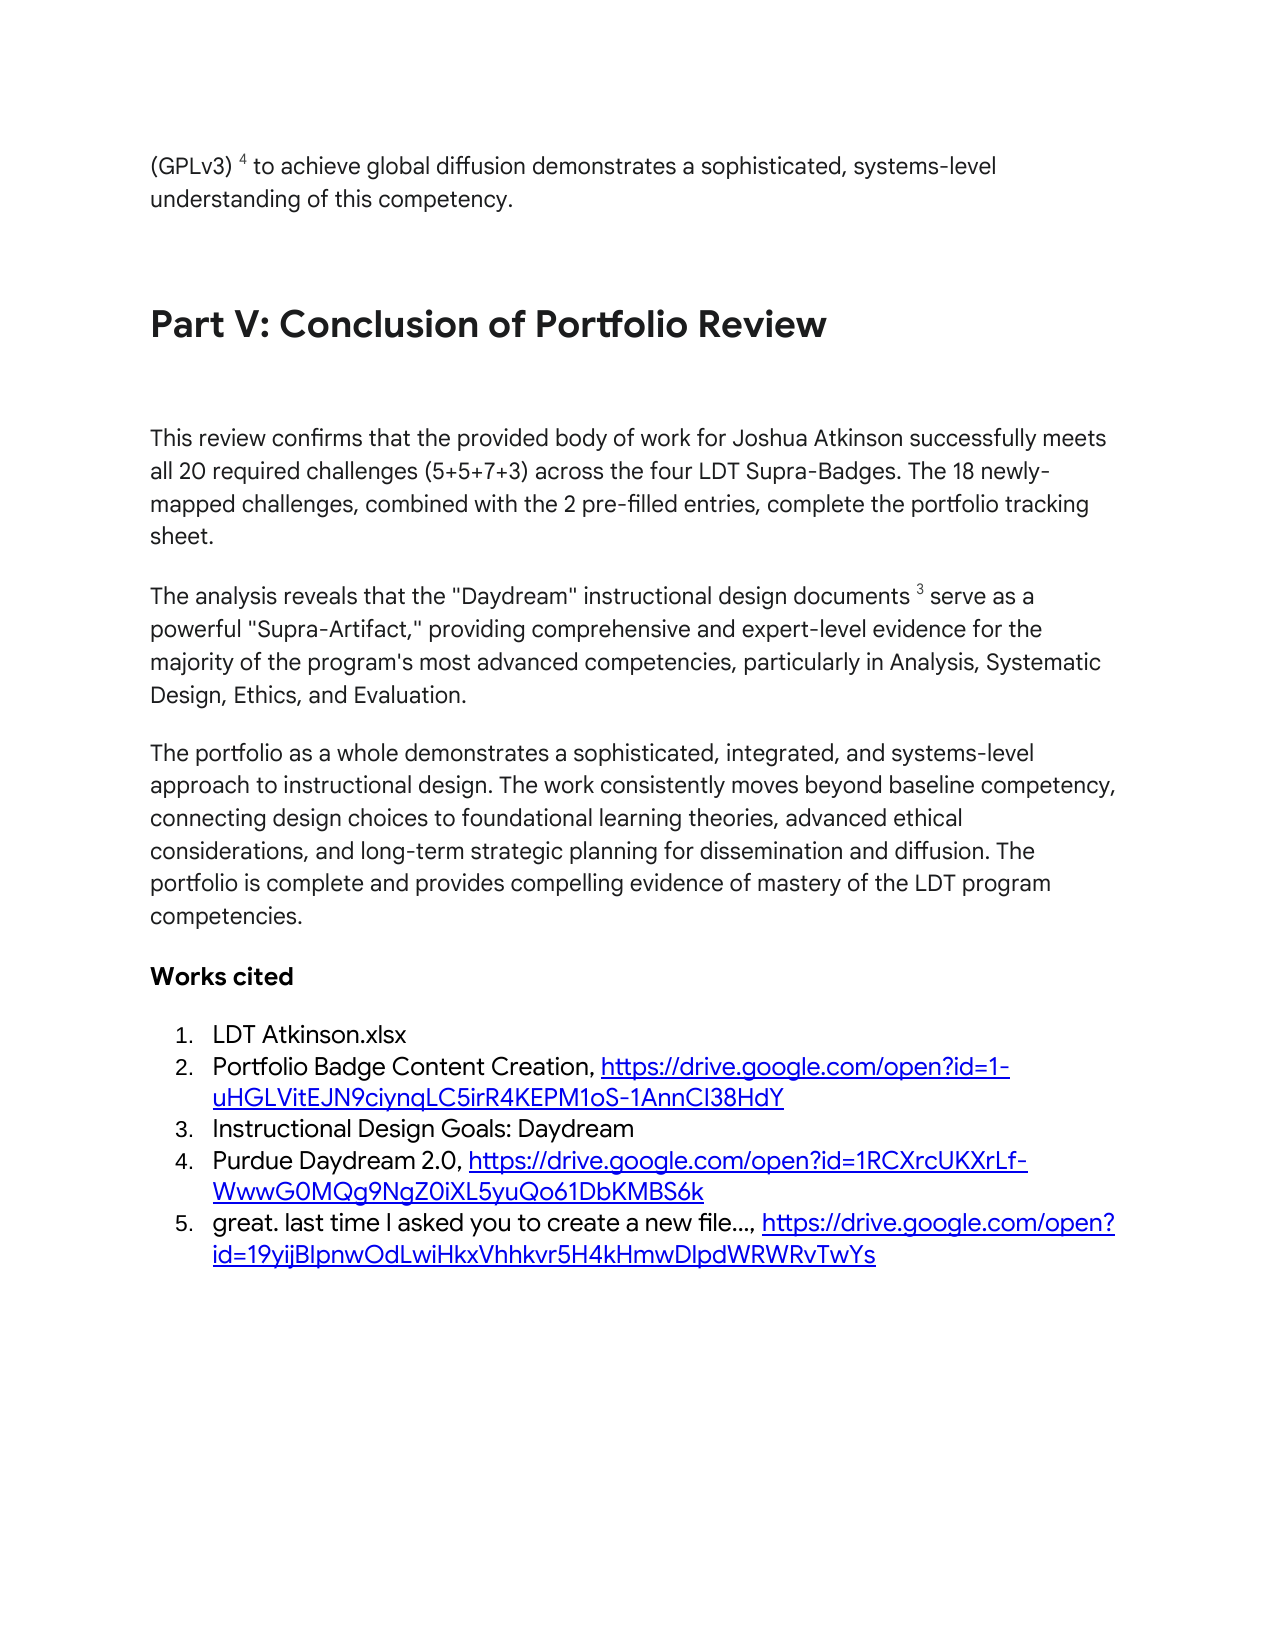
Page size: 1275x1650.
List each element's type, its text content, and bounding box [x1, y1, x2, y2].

list Portfolio Badge Content Creation, https://drive.google.com/open?id=1-uHGLVitEJN9ciynqLC5irR4KEPM1oS-1AnnCI38HdY [175, 1051, 1125, 1113]
subtitle Works cited [150, 962, 1125, 993]
text This review confirms that the provided body of work for Joshua Atkinson successfully meets all 20 required challenges (5+5+7+3) across the four LDT Supra-Badges. The 18 newly-mapped challenges, combined with the 2 pre-filled entries, complete the portfolio tracking sheet. [150, 424, 1125, 551]
subtitle Part V: Conclusion of Portfolio Review [150, 301, 1125, 348]
text The portfolio as a whole demonstrates a sophisticated, integrated, and systems-level approach to instructional design. The work consistently moves beyond baseline competency, connecting design choices to foundational learning theories, advanced ethical considerations, and long-term strategic planning for dissemination and diffusion. The portfolio is complete and provides compelling evidence of mastery of the LDT program competencies. [150, 739, 1125, 931]
list great. last time I asked you to create a new file..., https://drive.google.com/open?id=19yijBIpnwOdLwiHkxVhhkvr5H4kHmwDlpdWRWRvTwYs [175, 1208, 1125, 1270]
list LDT Atkinson.xlsx [175, 1019, 1125, 1051]
list Purdue Daydream 2.0, https://drive.google.com/open?id=1RCXrcUKXrLf-WwwG0MQg9NgZ0iXL5yuQo61DbKMBS6k [175, 1145, 1125, 1208]
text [150, 150, 1125, 214]
list Instructional Design Goals: Daydream [175, 1113, 1125, 1145]
text The analysis reveals that the "Daydream" instructional design documents 3 serve as a powerful "Supra-Artifact," providing comprehensive and expert-level evidence for the majority of the program's most advanced competencies, particularly in Analysis, Systematic Design, Ethics, and Evaluation. [150, 580, 1125, 710]
